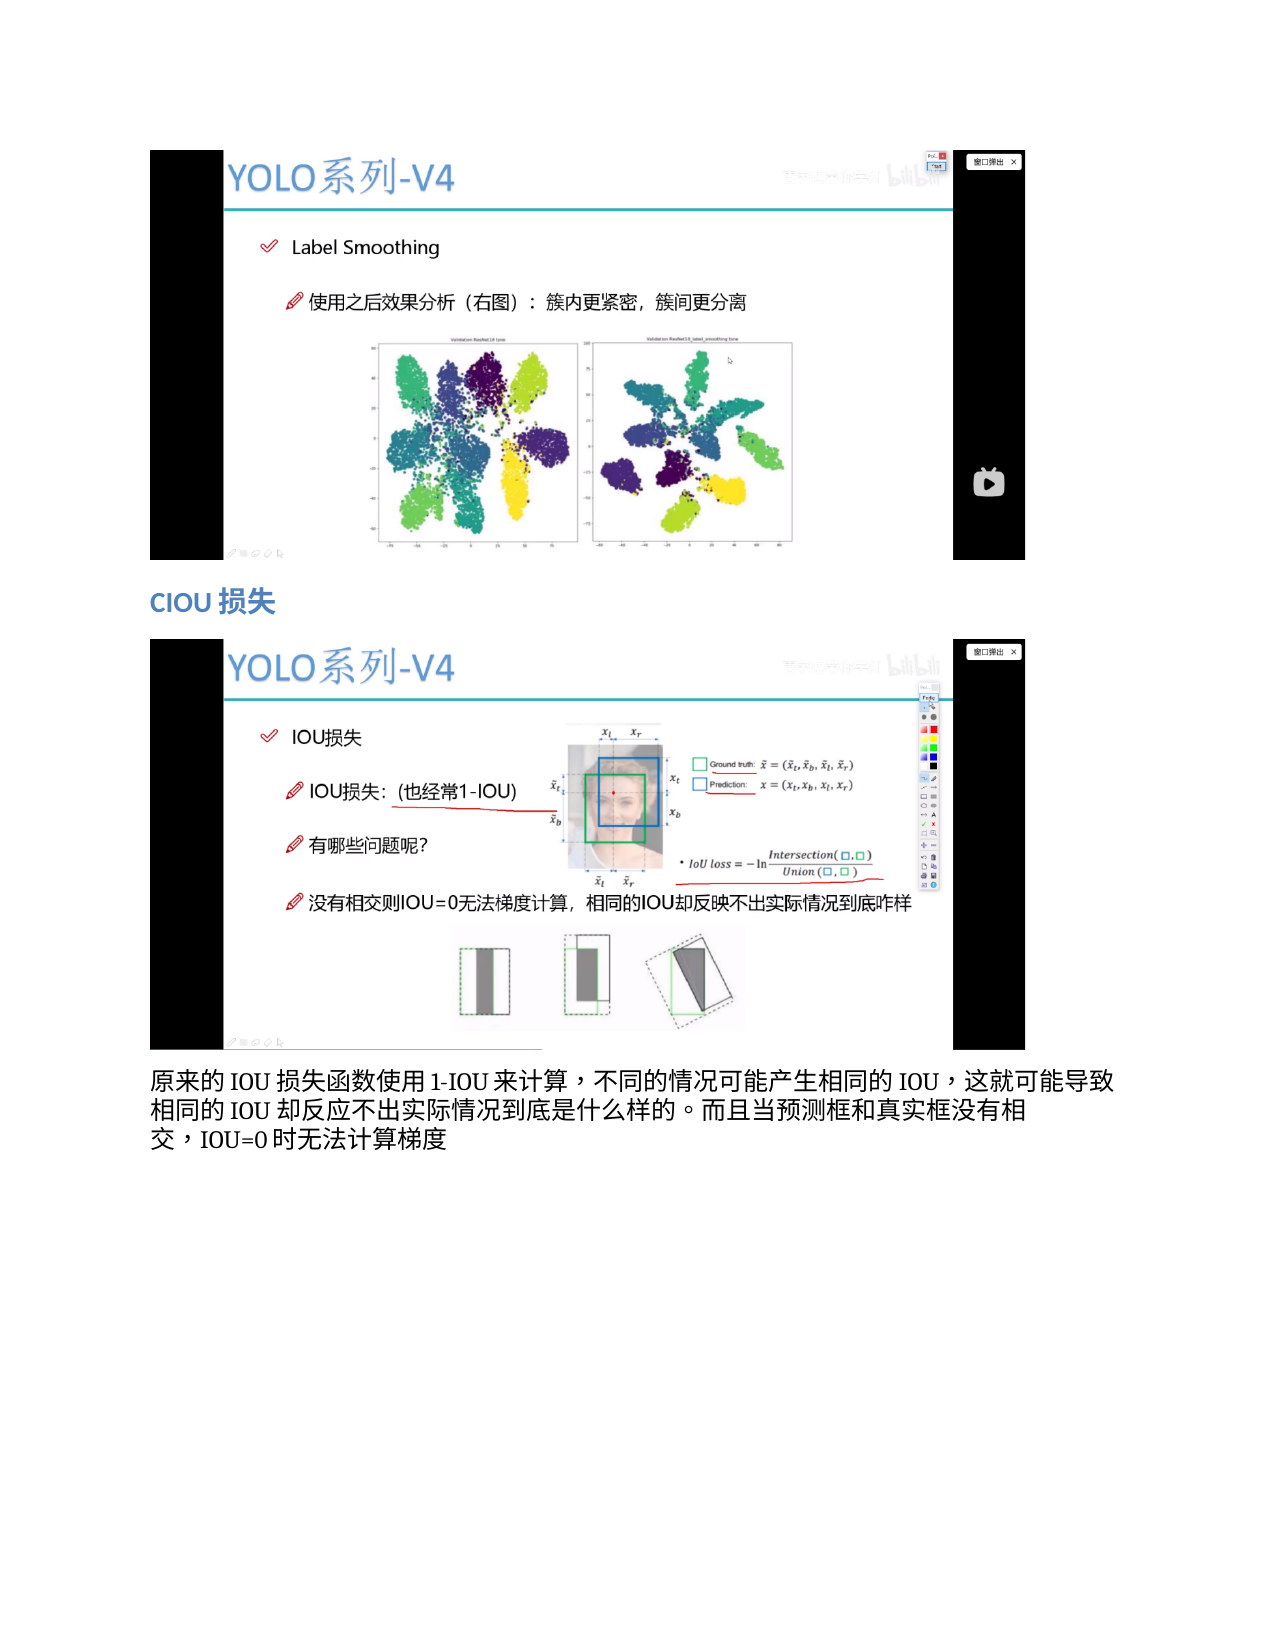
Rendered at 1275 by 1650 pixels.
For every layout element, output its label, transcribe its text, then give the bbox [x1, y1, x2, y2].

picture [150, 150, 1025, 560]
subtitle CIOU损失 [150, 581, 1125, 621]
picture [150, 639, 1025, 1050]
text 原来的IOU损失函数使用1-IOU来计算，不同的情况可能产生相同的IOU，这就可能导致相同的IOU却反应不出实际情况到底是什么样的。而且当预测框和真实框没有相交，IOU=0时无法计算梯度 [150, 1068, 1125, 1154]
